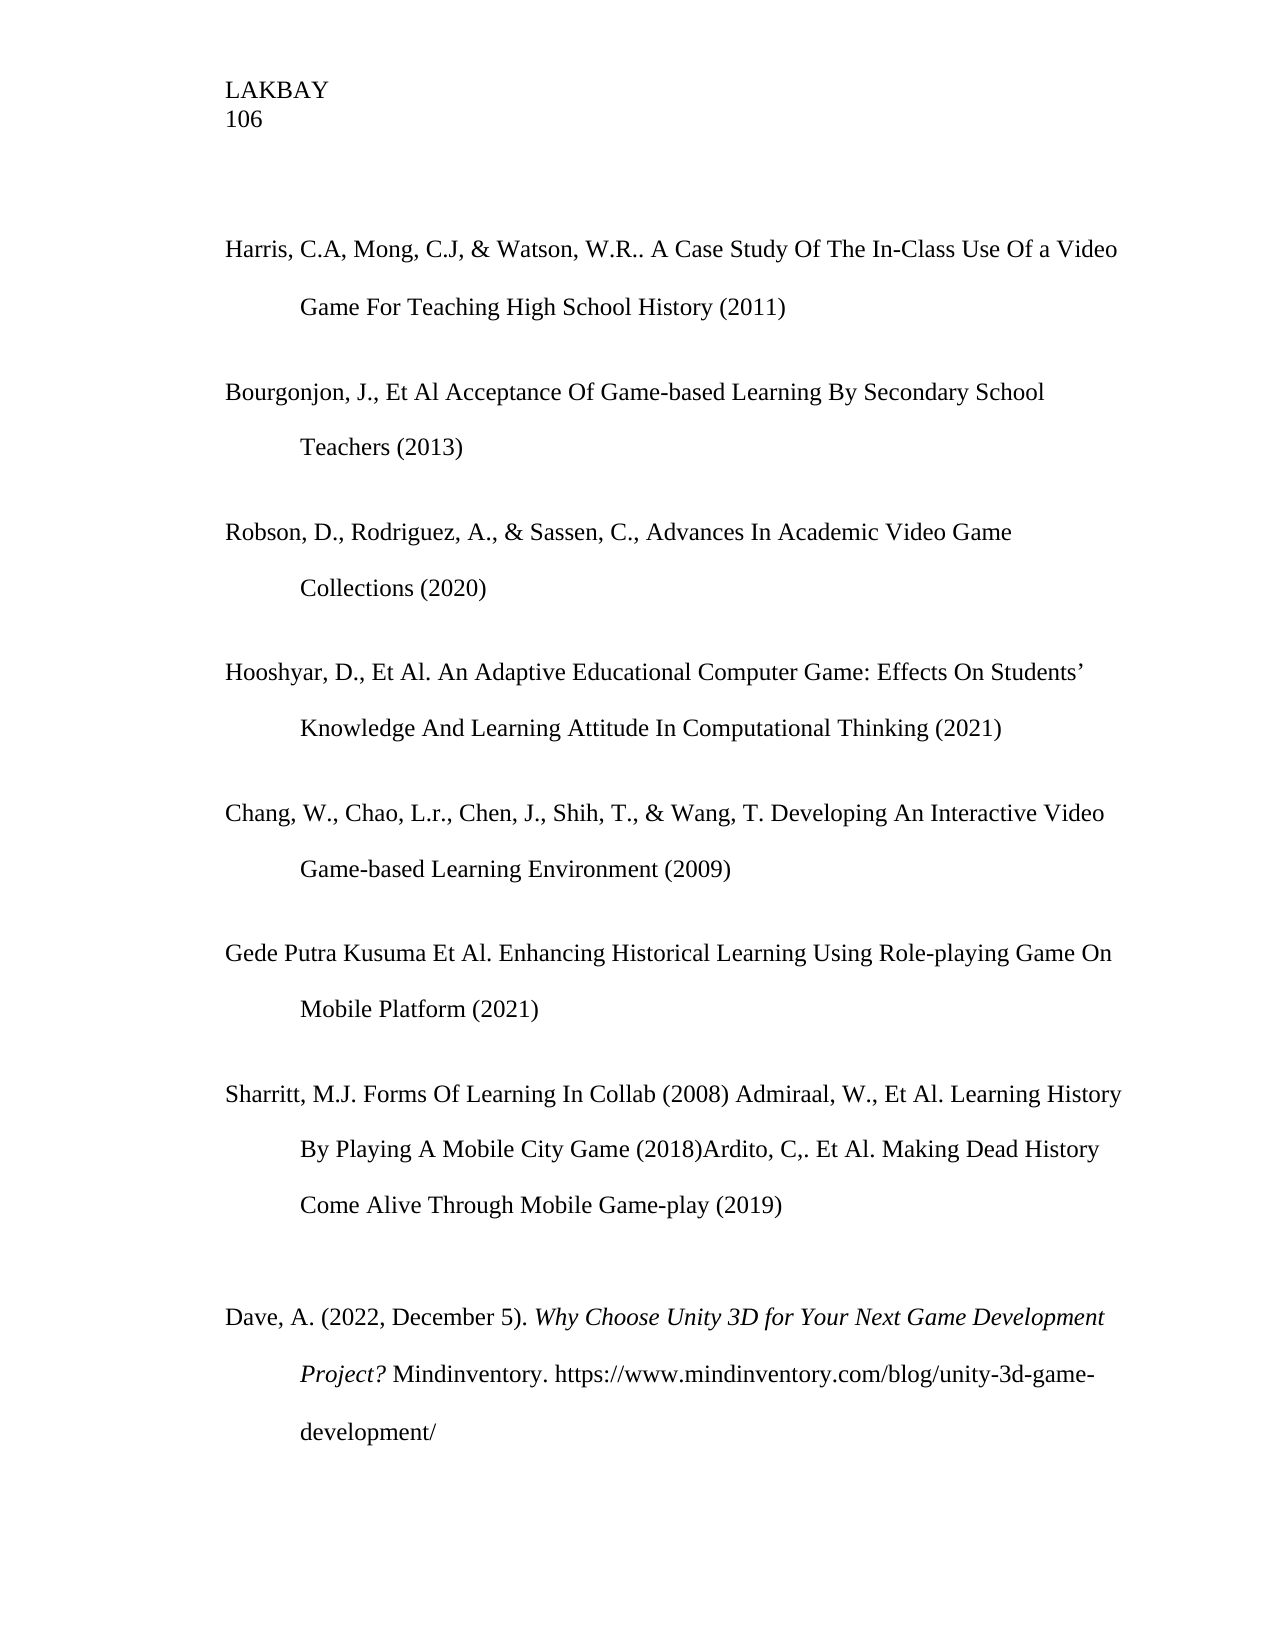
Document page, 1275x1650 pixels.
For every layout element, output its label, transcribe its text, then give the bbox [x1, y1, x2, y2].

text Mobile Platform (2021) [225, 994, 1125, 1023]
text Chang, W., Chao, L.r., Chen, J., Shih, T., & Wang, T. Developing An Interactive Video [225, 798, 1125, 827]
text Sharritt, M.J. Forms Of Learning In Collab (2008) Admiraal, W., Et Al. Learning History [225, 1079, 1125, 1107]
text Dave, A. (2022, December 5). Why Choose Unity 3D for Your Next Game Development Project? Mindinventory. https://www.mindinventory.com/blog/unity-3d-game-development/ [225, 1302, 1125, 1446]
text Gede Putra Kusuma Et Al. Enhancing Historical Learning Using Role-playing Game On [225, 938, 1125, 967]
text Collections (2020) [225, 573, 1125, 602]
text By Playing A Mobile City Game (2018)Ardito, C,. Et Al. Making Dead History [300, 1134, 1125, 1163]
text Come Alive Through Mobile Game-play (2019) [225, 1190, 1125, 1219]
text Teachers (2013) [225, 432, 1125, 461]
text Hooshyar, D., Et Al. An Adaptive Educational Computer Game: Effects On Students’ [225, 657, 1125, 686]
text Robson, D., Rodriguez, A., & Sassen, C., Advances In Academic Video Game [225, 517, 1125, 546]
text Game-based Learning Environment (2009) [225, 854, 1125, 882]
text Bourgonjon, J., Et Al Acceptance Of Game-based Learning By Secondary School [225, 377, 1125, 405]
text Knowledge And Learning Attitude In Computational Thinking (2021) [225, 713, 1125, 742]
text Harris, C.A, Mong, C.J, & Watson, W.R.. A Case Study Of The In-Class Use Of a Video Game For Teaching High School History (2011) [225, 234, 1125, 321]
